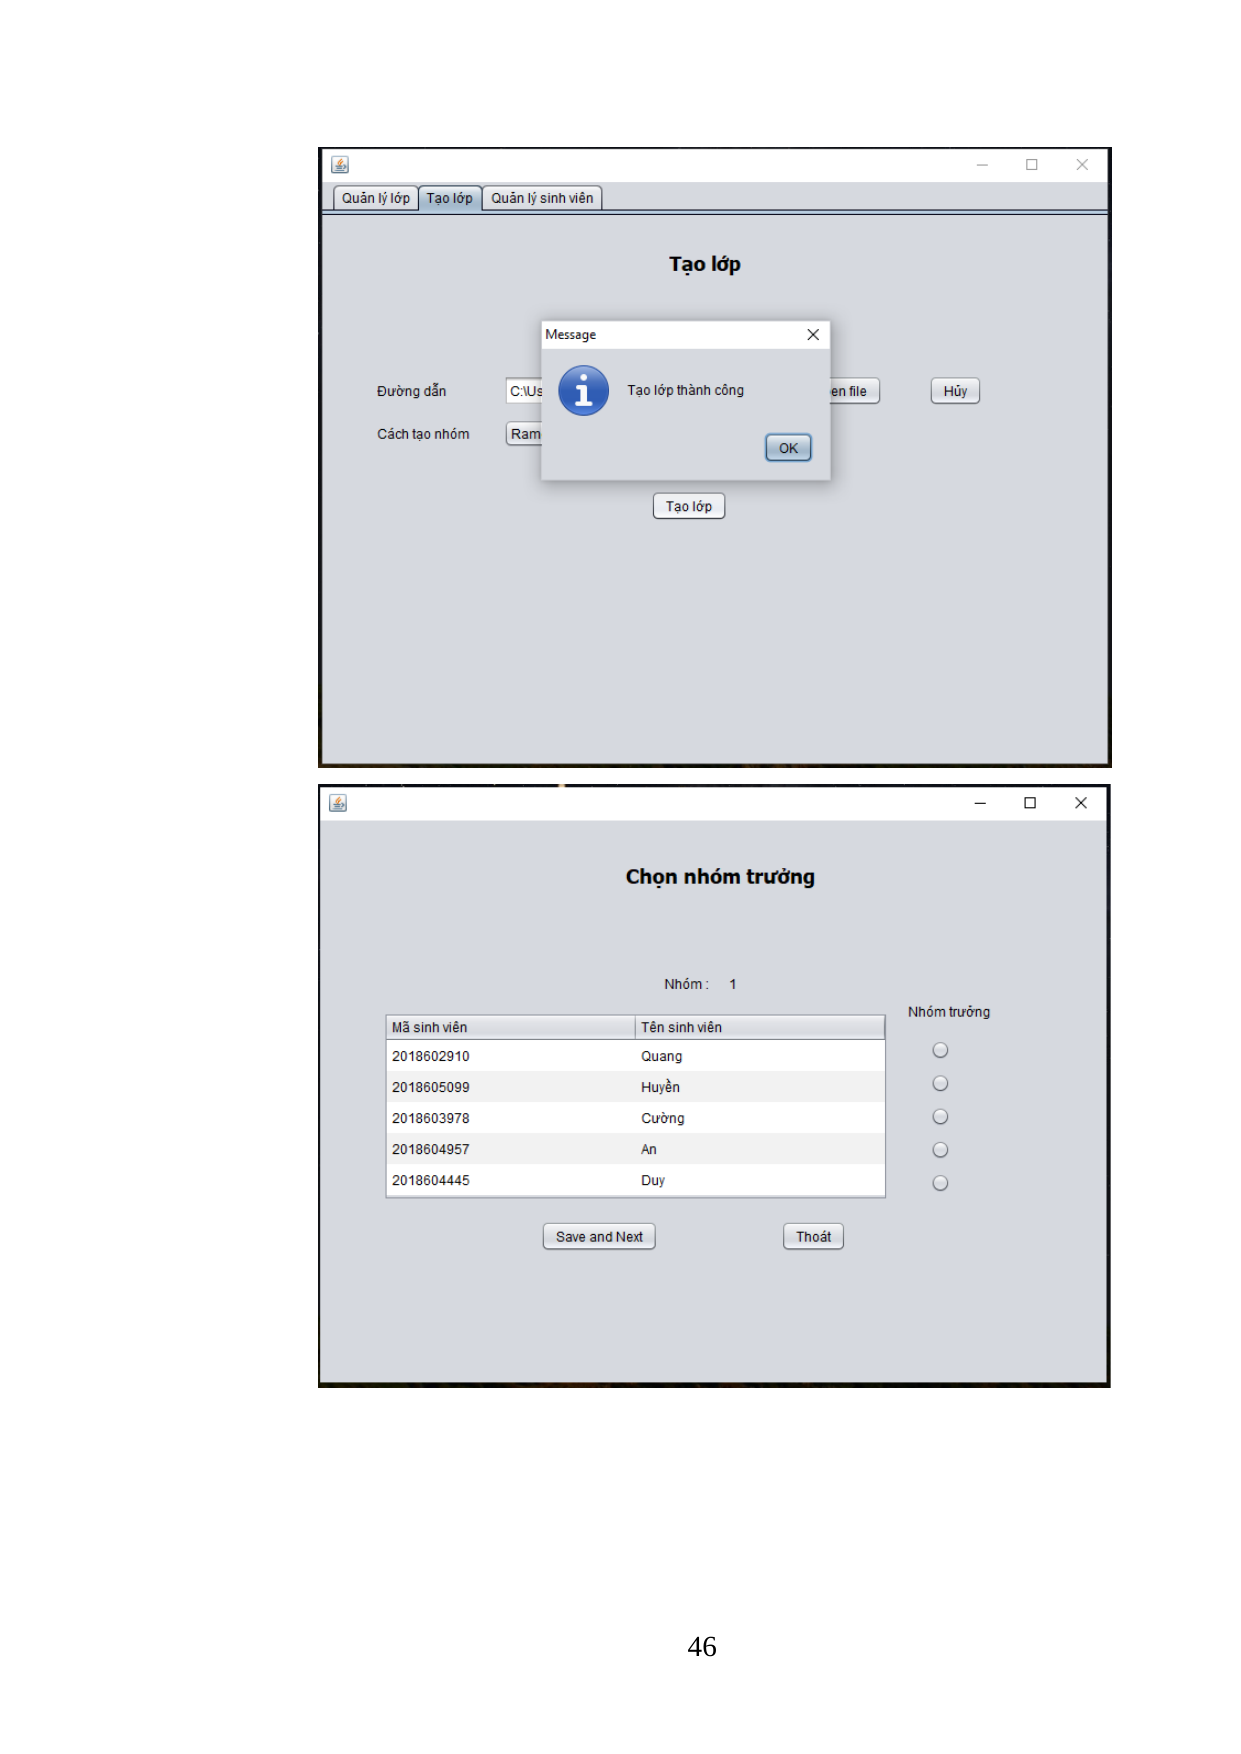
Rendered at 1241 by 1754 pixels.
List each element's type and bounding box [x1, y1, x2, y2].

picture [318, 147, 1112, 768]
picture [318, 784, 1111, 1388]
